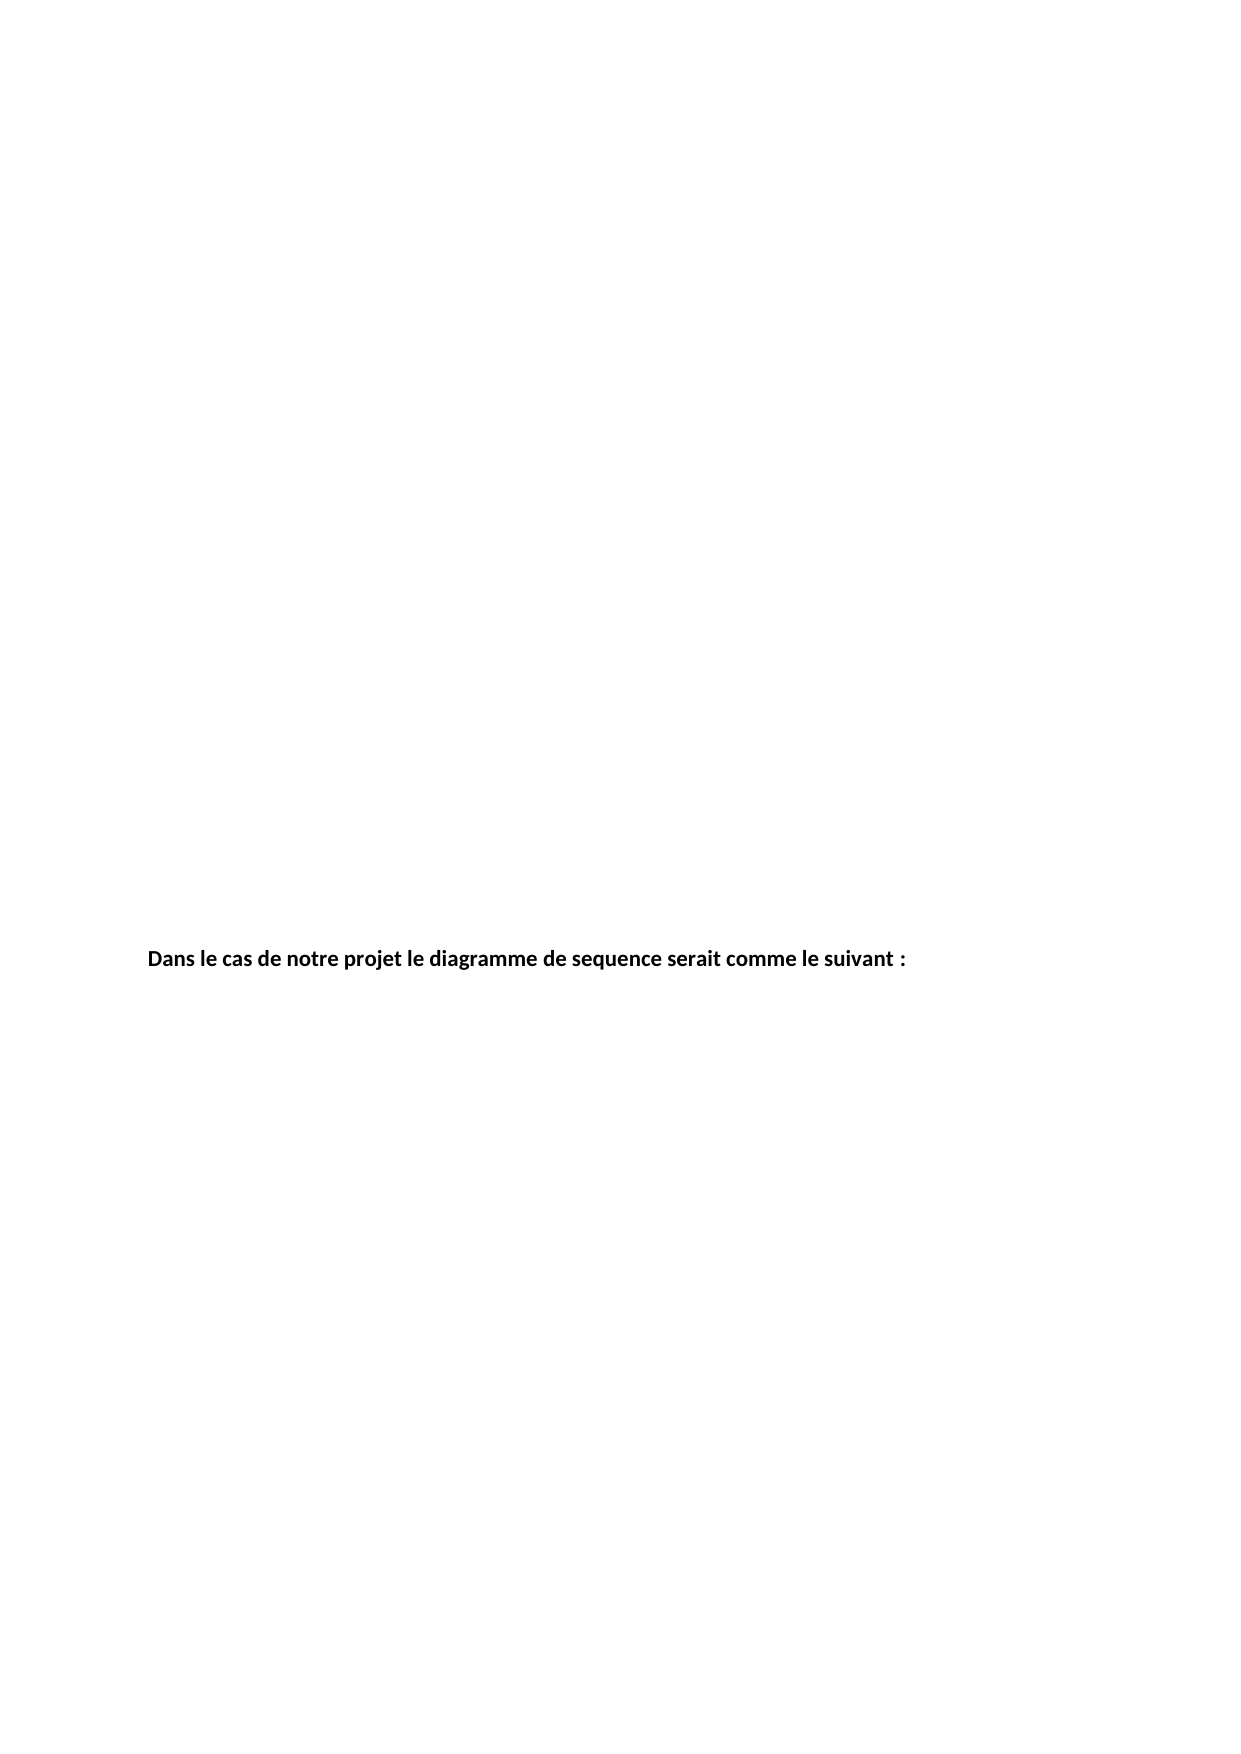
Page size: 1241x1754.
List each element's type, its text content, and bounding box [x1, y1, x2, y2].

text Dans le cas de notre projet le diagramme de sequence serait comme le suivant : [148, 944, 1093, 972]
